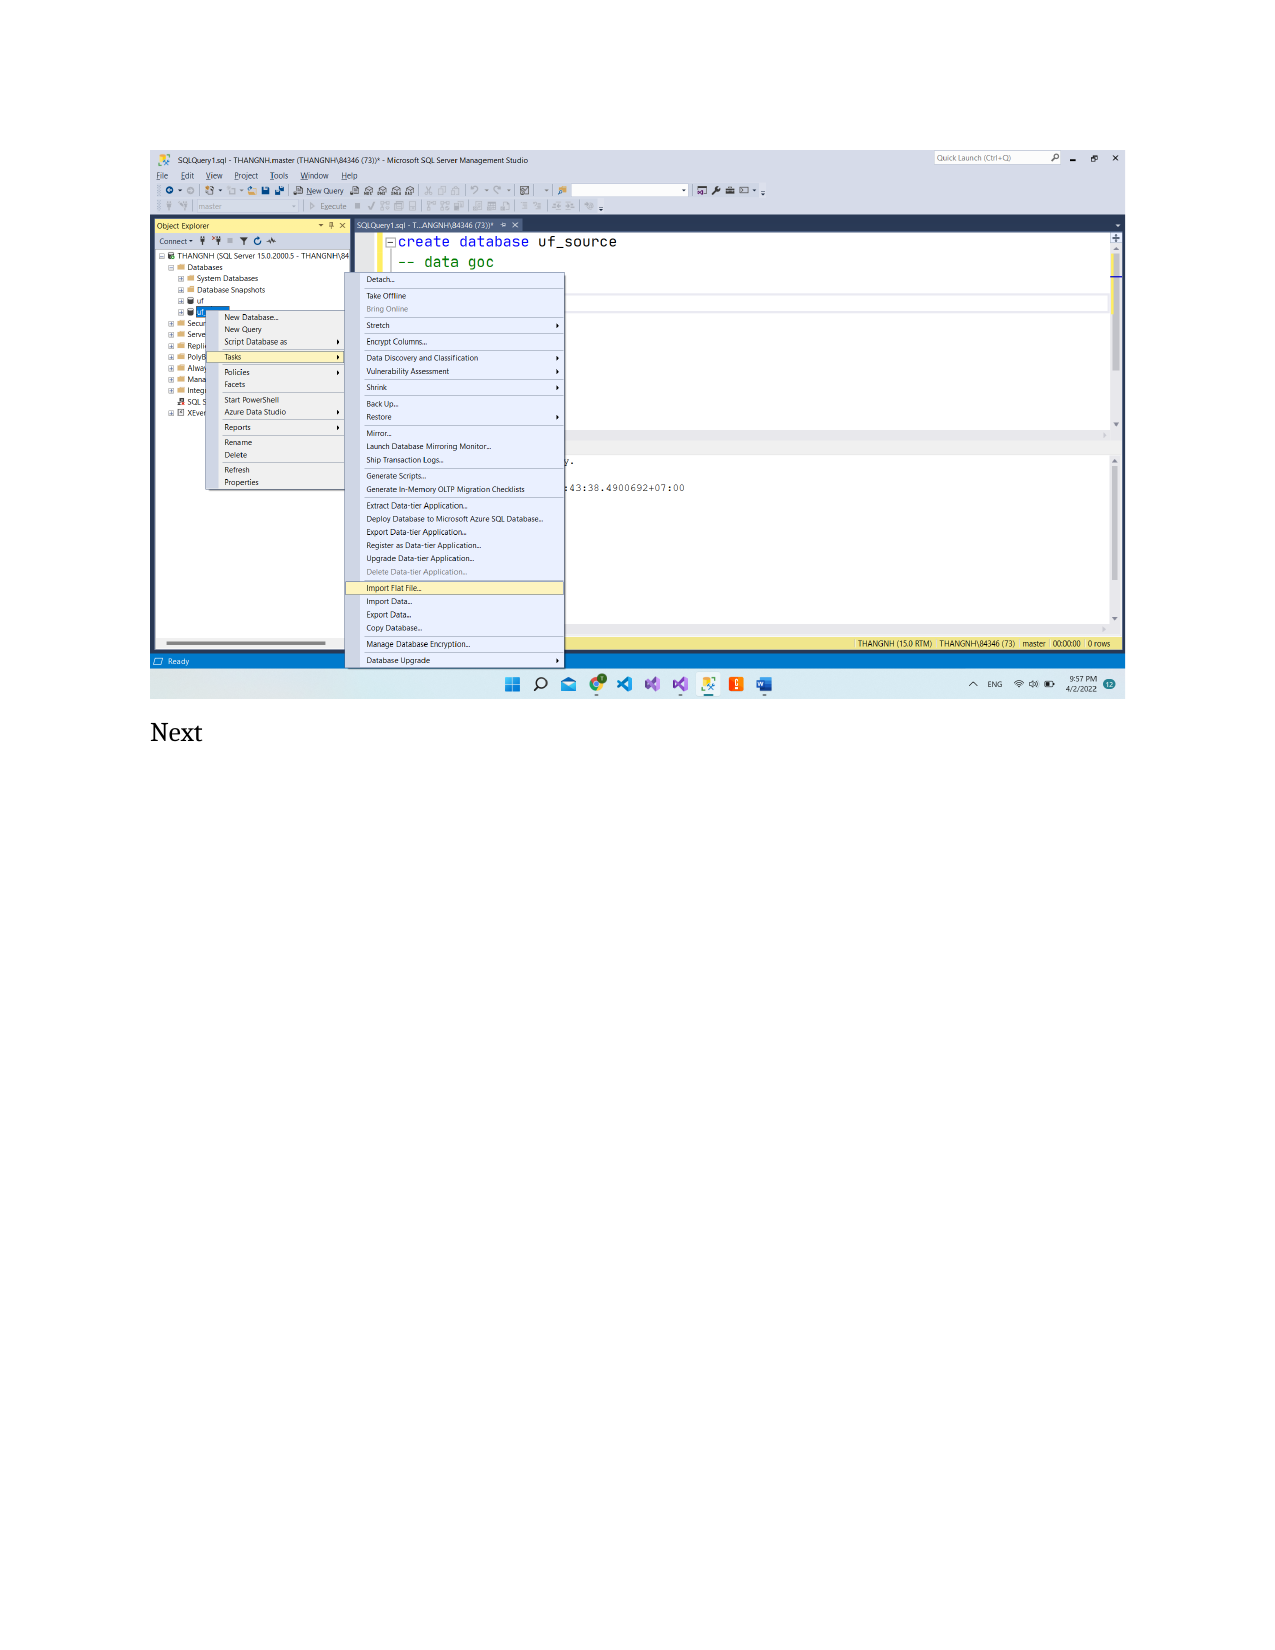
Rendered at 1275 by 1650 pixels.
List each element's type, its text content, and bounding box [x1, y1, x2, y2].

text Next [150, 717, 1125, 748]
picture [150, 150, 1125, 699]
